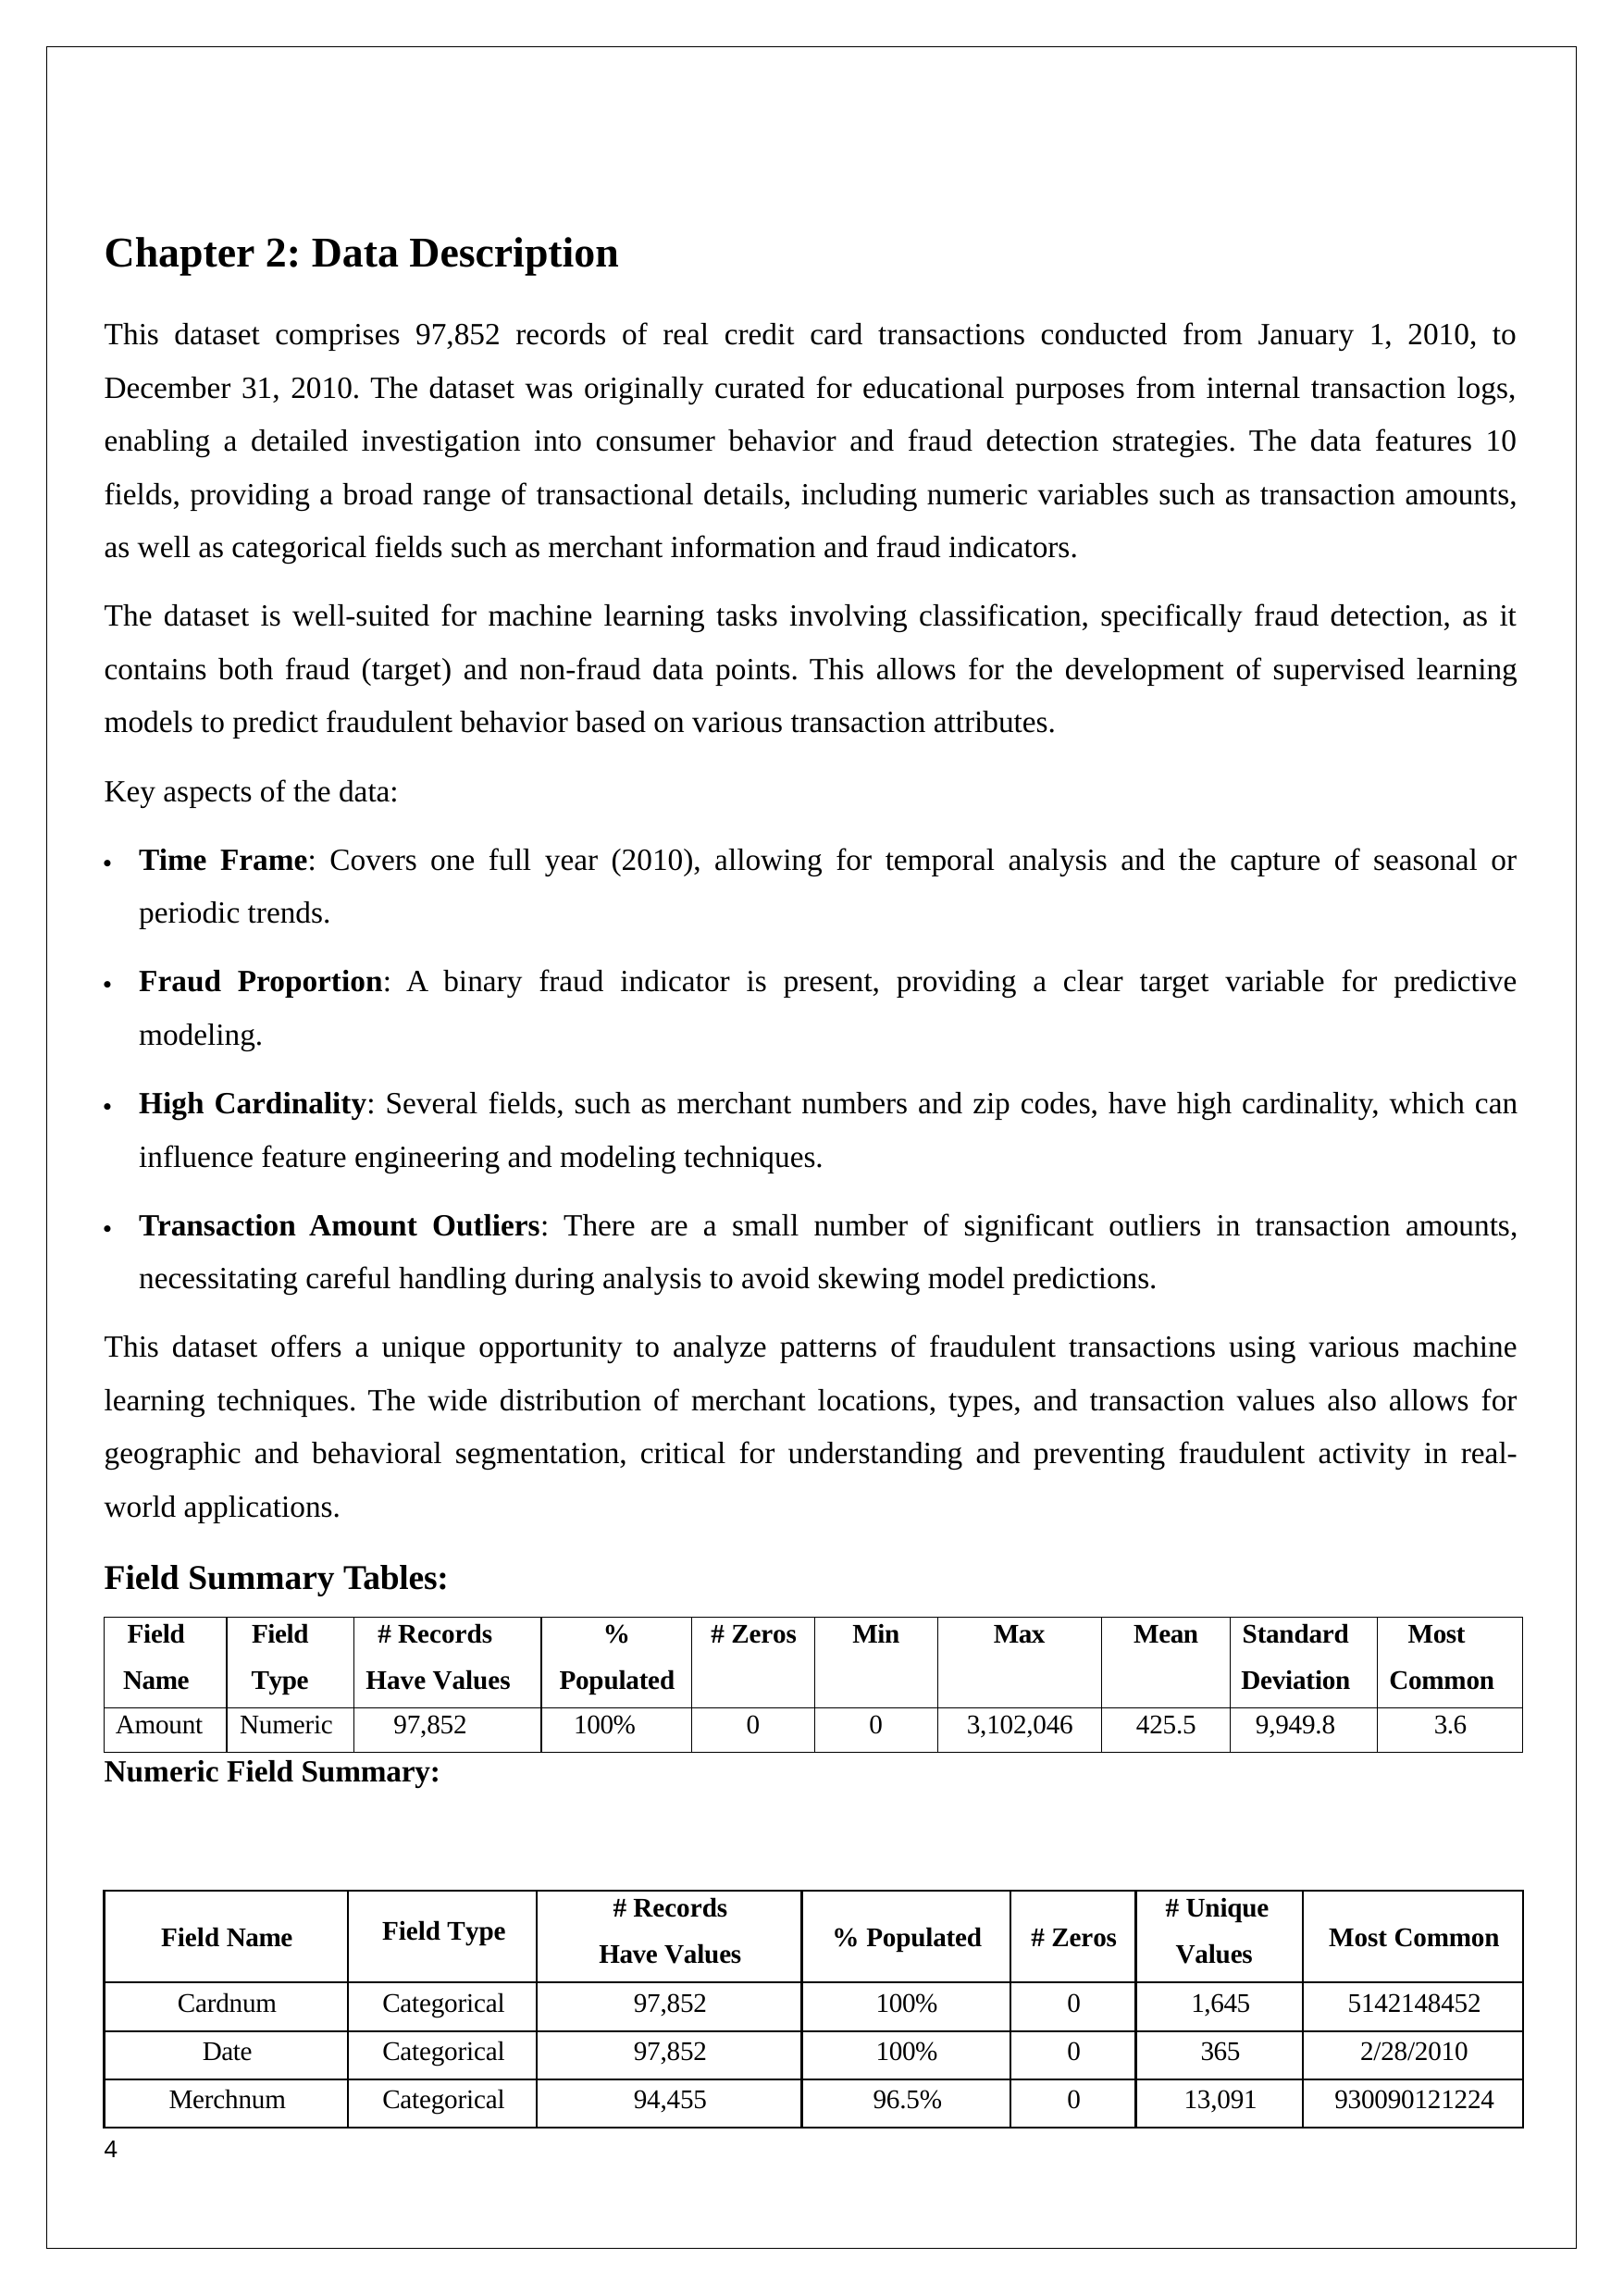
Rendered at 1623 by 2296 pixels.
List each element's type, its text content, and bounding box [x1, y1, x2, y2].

table_header Most Common [1378, 1618, 1522, 1707]
table_cell 0 [692, 1708, 814, 1752]
list Time Frame: Covers one full year (2010), allowing for temporal analysis and the capture of seasonal or periodic trends. [104, 841, 1518, 930]
table_cell 9,949.8 [1231, 1708, 1377, 1752]
table_cell 425.5 [1102, 1708, 1230, 1752]
table_cell 1,645 [1137, 1983, 1302, 2029]
table_header # Zeros [692, 1618, 814, 1707]
table_cell Categorical [349, 2080, 536, 2127]
table_header Field Type [228, 1618, 353, 1707]
table_header % Populated [542, 1618, 691, 1707]
text Numeric Field Summary: [104, 1753, 1518, 1788]
table_cell 5142148452 [1304, 1983, 1522, 2029]
table_cell 0 [815, 1708, 937, 1752]
table_cell 100% [803, 1983, 1010, 2029]
table_header # Zeros [1011, 1892, 1134, 1981]
table_cell 97,852 [538, 1983, 800, 2029]
table_cell Merchnum [105, 2080, 347, 2127]
list Transaction Amount Outliers: There are a small number of significant outliers in transaction amounts, necessitating careful handling during analysis to avoid skewing model predictions. [104, 1207, 1518, 1296]
table_cell 0 [1011, 2080, 1134, 2127]
table_cell 13,091 [1137, 2080, 1302, 2127]
table_cell Amount [105, 1708, 226, 1752]
table_cell 100% [803, 2032, 1010, 2079]
table_cell 97,852 [538, 2032, 800, 2079]
list High Cardinality: Several fields, such as merchant numbers and zip codes, have high cardinality, which can influence feature engineering and modeling techniques. [104, 1085, 1518, 1173]
list Fraud Proportion: A binary fraud indicator is present, providing a clear target variable for predictive modeling. [104, 963, 1518, 1051]
table_header # Records Have Values [538, 1892, 800, 1981]
table_cell 2/28/2010 [1304, 2032, 1522, 2079]
table_cell 0 [1011, 2032, 1134, 2079]
table_header Standard Deviation [1231, 1618, 1377, 1707]
table_cell Date [105, 2032, 347, 2079]
table_header Field Name [105, 1892, 347, 1981]
table_cell 97,852 [354, 1708, 540, 1752]
table_cell 100% [542, 1708, 691, 1752]
table_header Most Common [1304, 1892, 1522, 1981]
table_cell Categorical [349, 1983, 536, 2029]
table_header Min [815, 1618, 937, 1707]
table_cell 94,455 [538, 2080, 800, 2127]
table_header Field Type [349, 1892, 536, 1981]
text Key aspects of the data: [104, 773, 1518, 808]
table_cell 96.5% [803, 2080, 1010, 2127]
table_cell Cardnum [105, 1983, 347, 2029]
table_cell Numeric [228, 1708, 353, 1752]
table_cell Categorical [349, 2032, 536, 2079]
text This dataset offers a unique opportunity to analyze patterns of fraudulent transactions using various machine learning techniques. The wide distribution of merchant locations, types, and transaction values also allows for geographic and behavioral segmentation, critical for understanding and preventing fraudulent activity in real-world applications. [104, 1329, 1518, 1523]
table_header Max [938, 1618, 1101, 1707]
text Chapter 2: Data Description [104, 228, 1518, 276]
table_header Mean [1102, 1618, 1230, 1707]
table_cell 3,102,046 [938, 1708, 1101, 1752]
text This dataset comprises 97,852 records of real credit card transactions conducted from January 1, 2010, to December 31, 2010. The dataset was originally curated for educational purposes from internal transaction logs, enabling a detailed investigation into consumer behavior and fraud detection strategies. The data features 10 fields, providing a broad range of transactional details, including numeric variables such as transaction amounts, as well as categorical fields such as merchant information and fraud indicators. [104, 316, 1518, 565]
text The dataset is well-suited for machine learning tasks involving classification, specifically fraud detection, as it contains both fraud (target) and non-fraud data points. This allows for the development of supervised learning models to predict fraudulent behavior based on various transaction attributes. [104, 598, 1518, 739]
table_cell 930090121224 [1304, 2080, 1522, 2127]
table_header # Records Have Values [354, 1618, 540, 1707]
table_cell 365 [1137, 2032, 1302, 2079]
table_header Field Name [105, 1618, 226, 1707]
table_cell 0 [1011, 1983, 1134, 2029]
table_header # Unique Values [1137, 1892, 1302, 1981]
subtitle Field Summary Tables: [104, 1557, 1518, 1596]
table_header % Populated [803, 1892, 1010, 1981]
table_cell 3.6 [1378, 1708, 1522, 1752]
